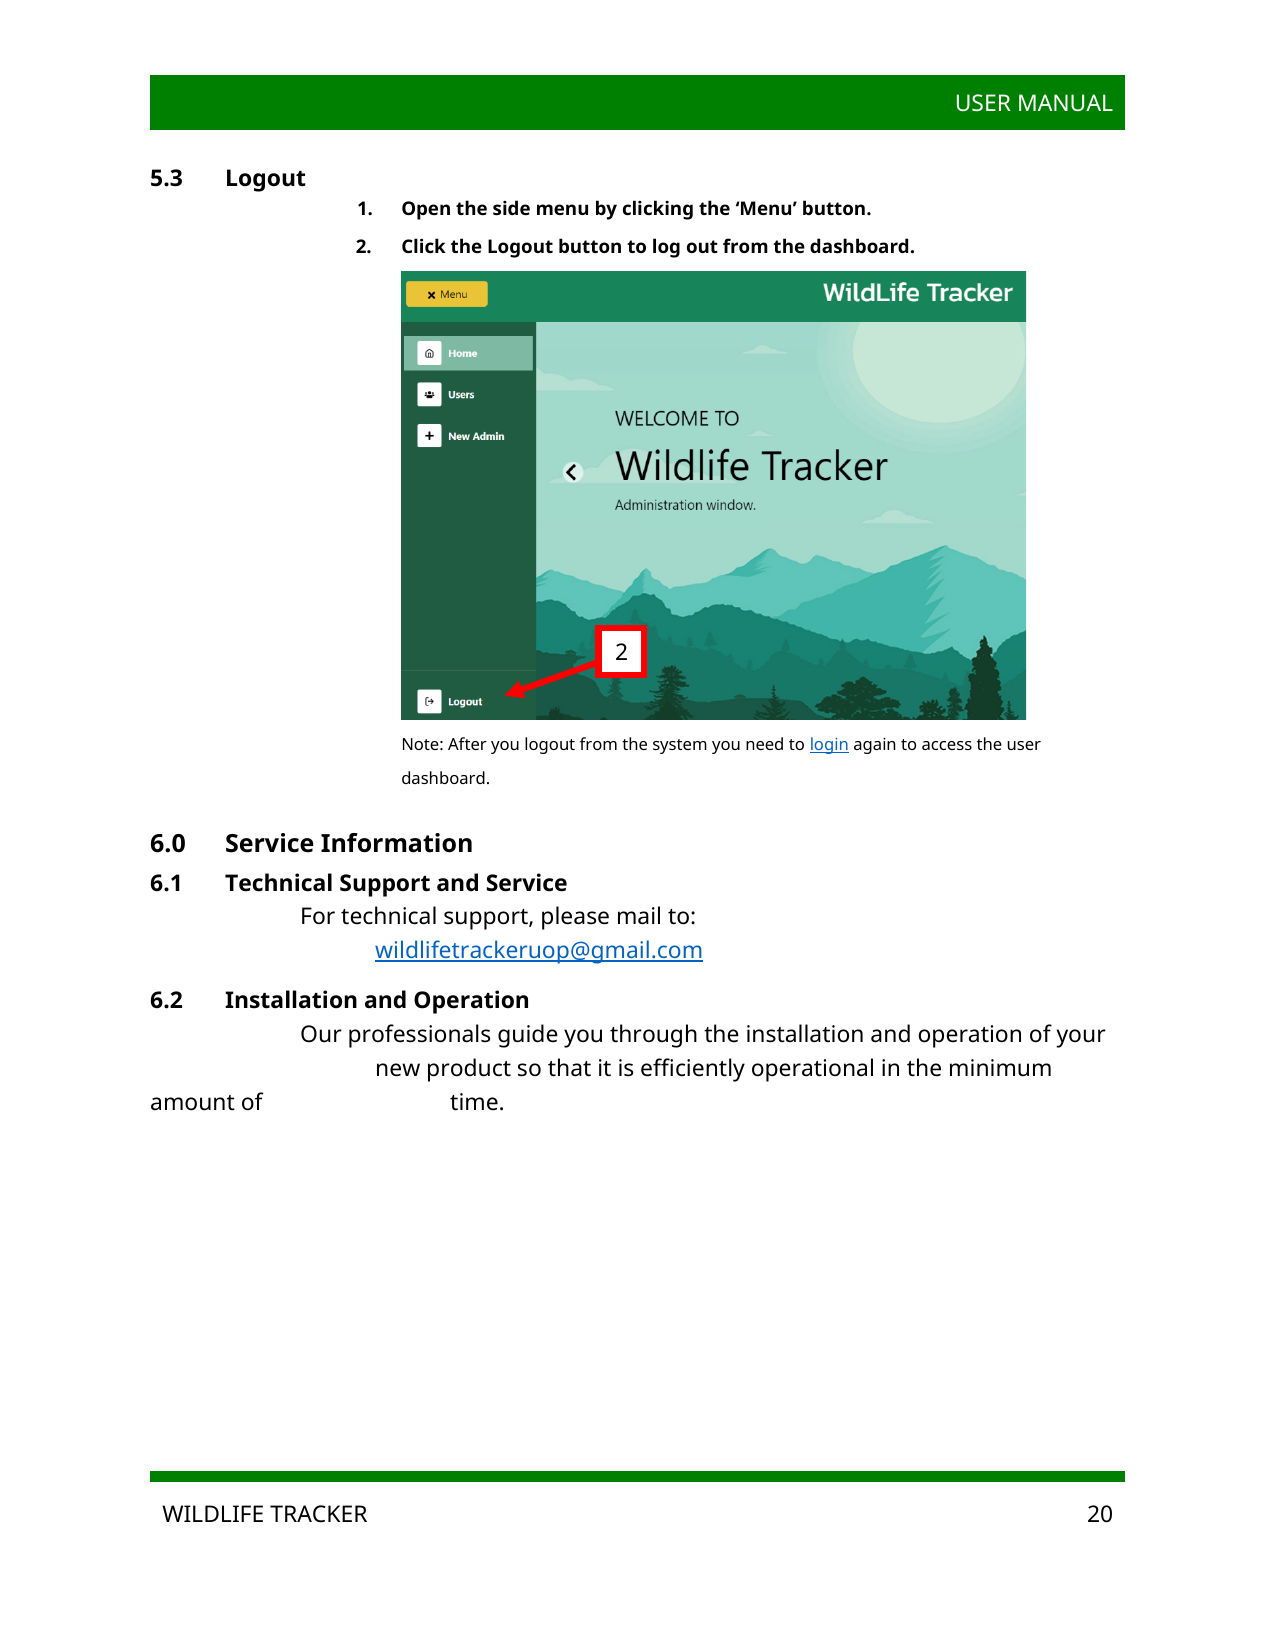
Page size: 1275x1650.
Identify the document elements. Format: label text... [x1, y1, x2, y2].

text Our professionals guide you through the installation and operation of your new product so that it is efficiently operational in the minimum amount of time. [150, 1018, 1125, 1117]
text Note: After you logout from the system you need to login again to access the user dashboard. [401, 732, 1125, 789]
subtitle 5.3 Logout [150, 161, 1125, 193]
subtitle 6.2 Installation and Operation [150, 984, 1125, 1016]
list Open the side menu by clicking the ‘Menu’ button. [357, 195, 1125, 221]
text For technical support, please mail to: wildlifetrackeruop@gmail.com [150, 900, 1125, 965]
list Click the Logout button to log out from the dashboard. [356, 233, 1125, 259]
picture [401, 271, 1027, 720]
subtitle 6.0 Service Information [150, 826, 1125, 860]
subtitle 6.1 Technical Support and Service [150, 867, 1125, 898]
